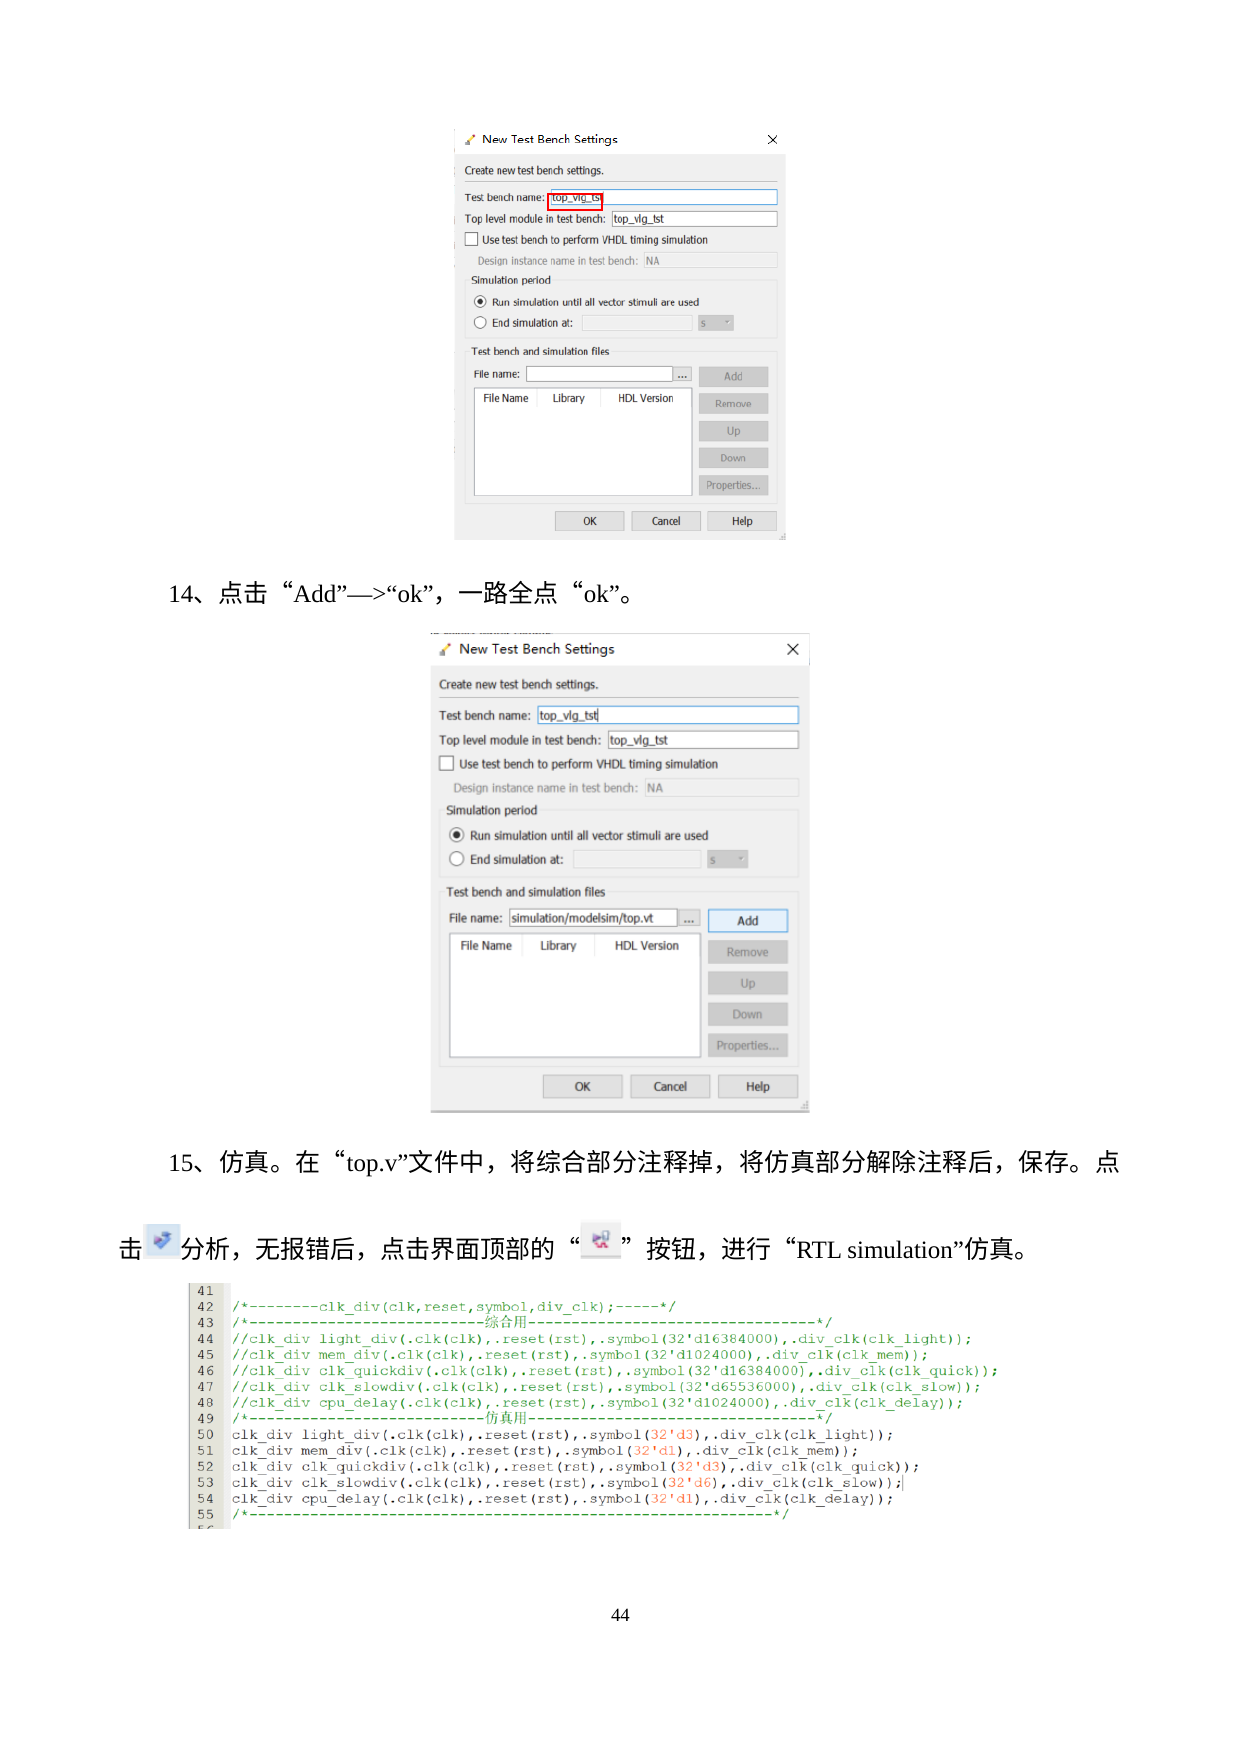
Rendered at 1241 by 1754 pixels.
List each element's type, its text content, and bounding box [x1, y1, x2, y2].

picture [430, 633, 810, 1113]
text 14、点击“Add”—>“ok”，一路全点“ok”。 [118, 559, 1122, 624]
picture [454, 129, 786, 540]
text 15、仿真。在“top.v”文件中，将综合部分注释掉，将仿真部分解除注释后，保存。点击分析，无报错后，点击界面顶部的“”按钮，进行“RTL simulation”仿真。 [118, 1128, 1122, 1275]
picture [187, 1283, 1053, 1529]
picture [143, 1224, 181, 1259]
picture [580, 1218, 622, 1259]
